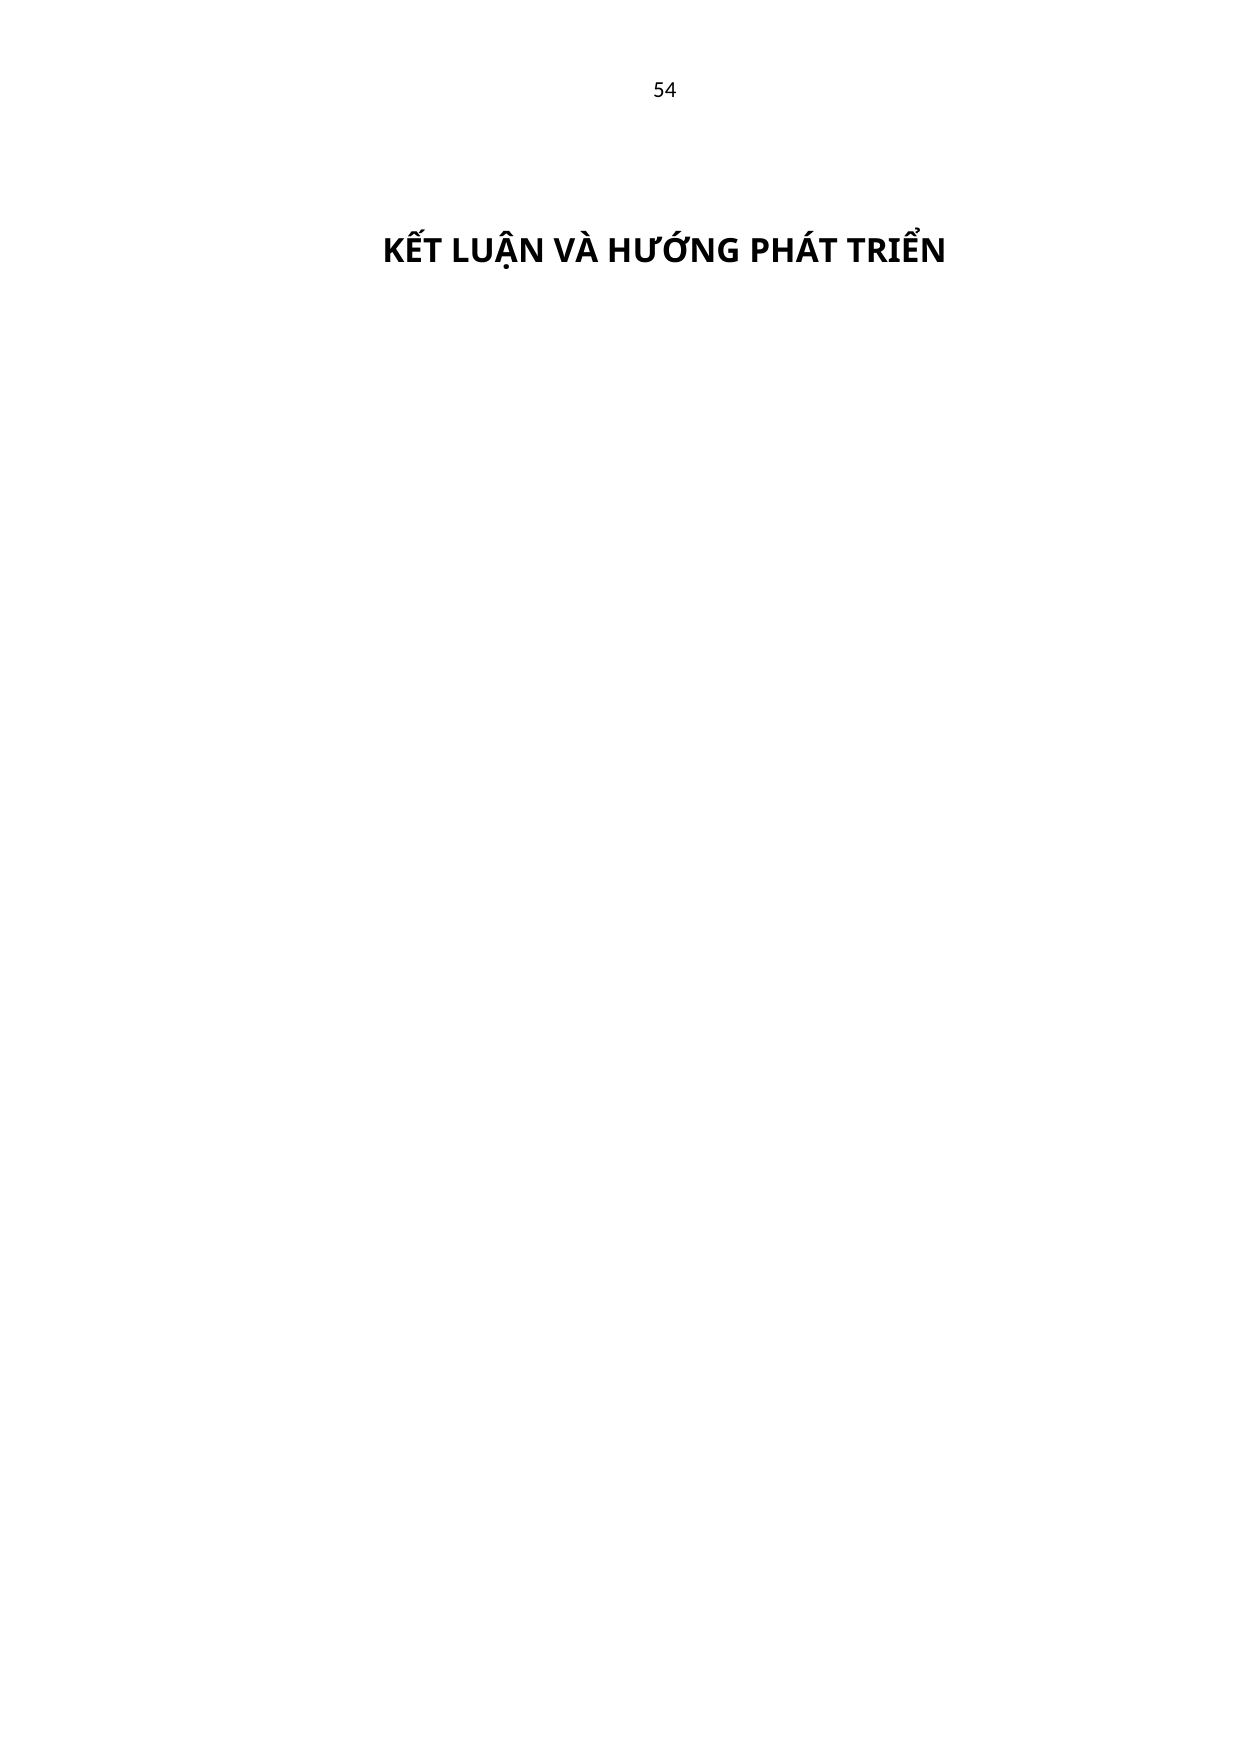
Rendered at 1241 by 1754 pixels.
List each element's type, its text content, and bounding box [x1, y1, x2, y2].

subtitle KẾT LUẬN VÀ HƯỚNG PHÁT TRIỂN [207, 227, 1122, 273]
